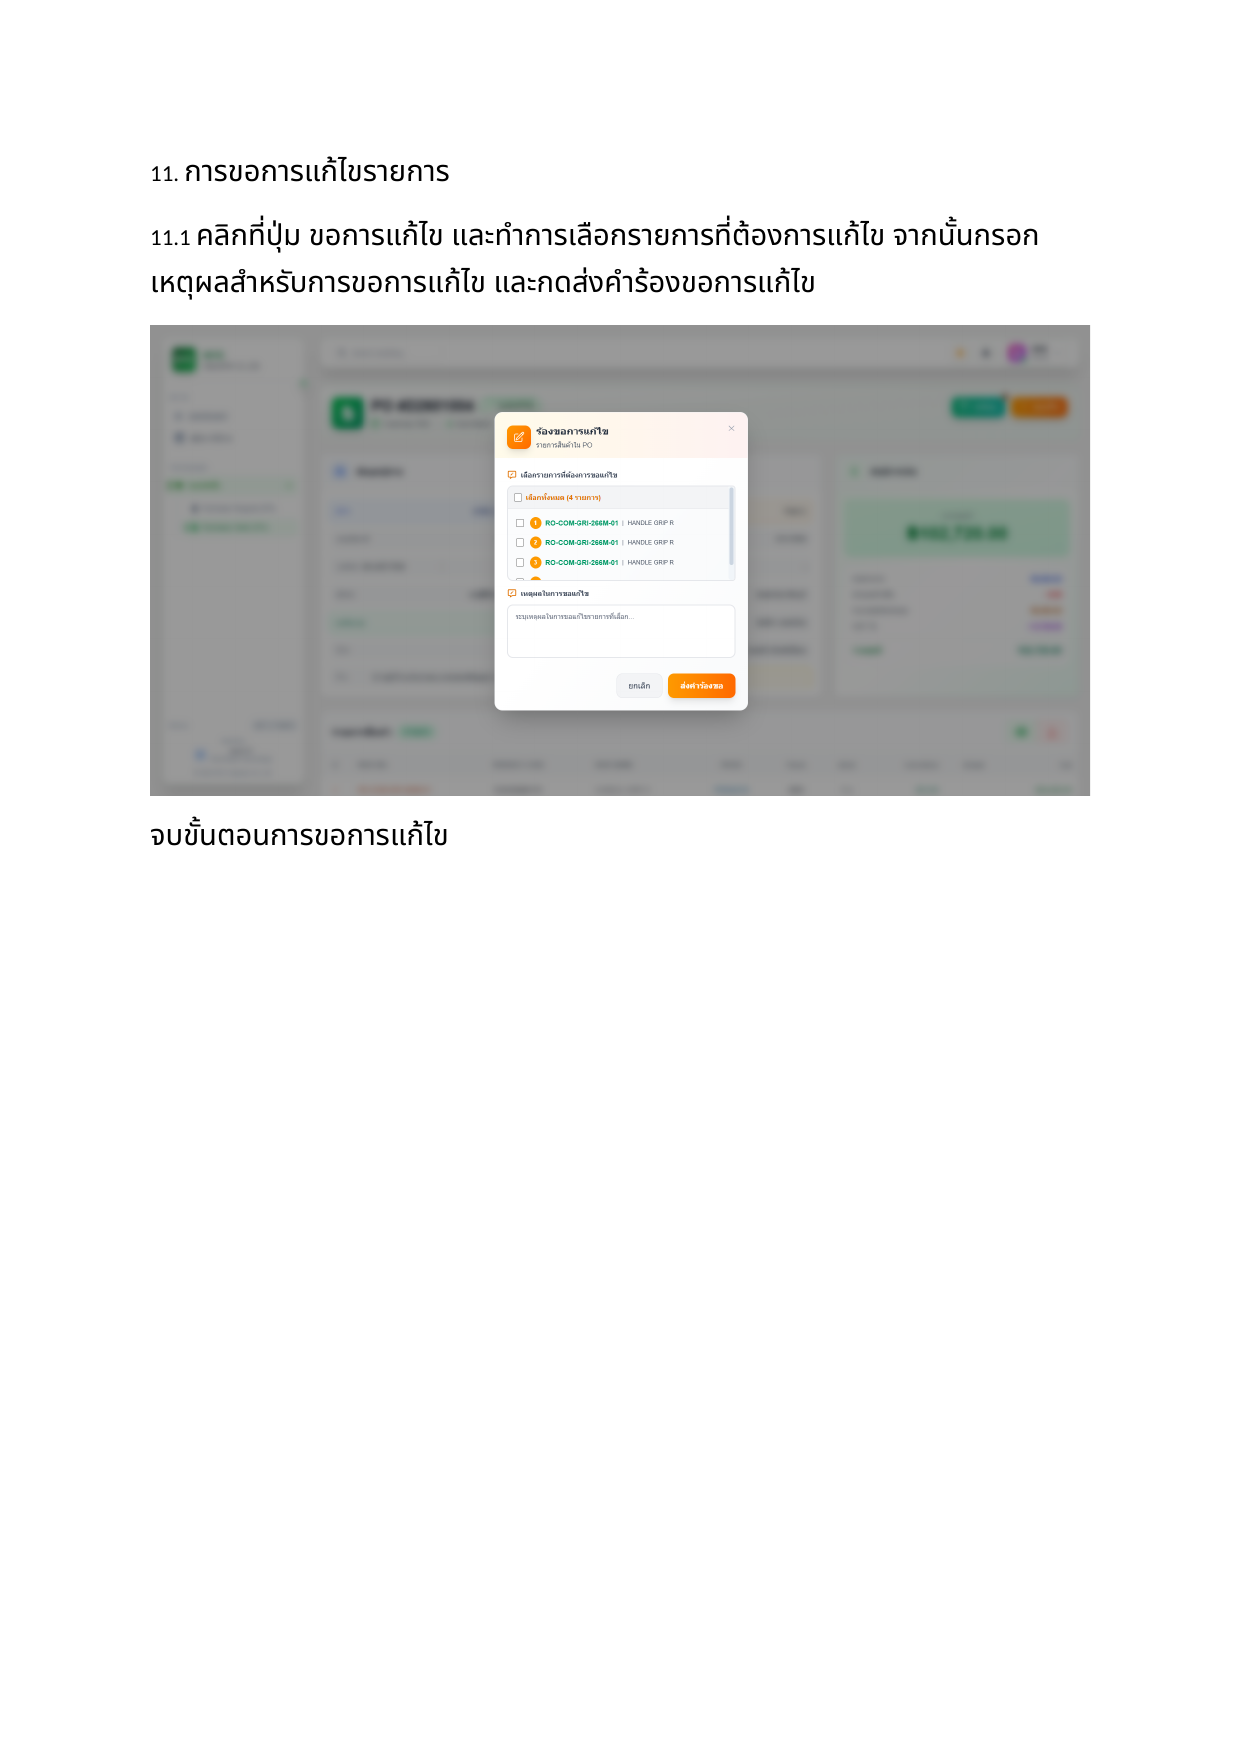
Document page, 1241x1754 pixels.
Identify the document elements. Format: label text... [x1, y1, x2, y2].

picture [150, 325, 1091, 796]
text 11.1 คลิกที่ปุ่ม ขอการแก้ไข และทำการเลือกรายการที่ต้องการแก้ไข จากนั้นกรอกเหตุผลสำหรับการขอการแก้ไข และกดส่งคำร้องขอการแก้ไข [150, 214, 1090, 306]
text 11. การขอการแก้ไขรายการ [150, 150, 1090, 194]
text จบขั้นตอนการขอการแก้ไข [150, 814, 1090, 858]
